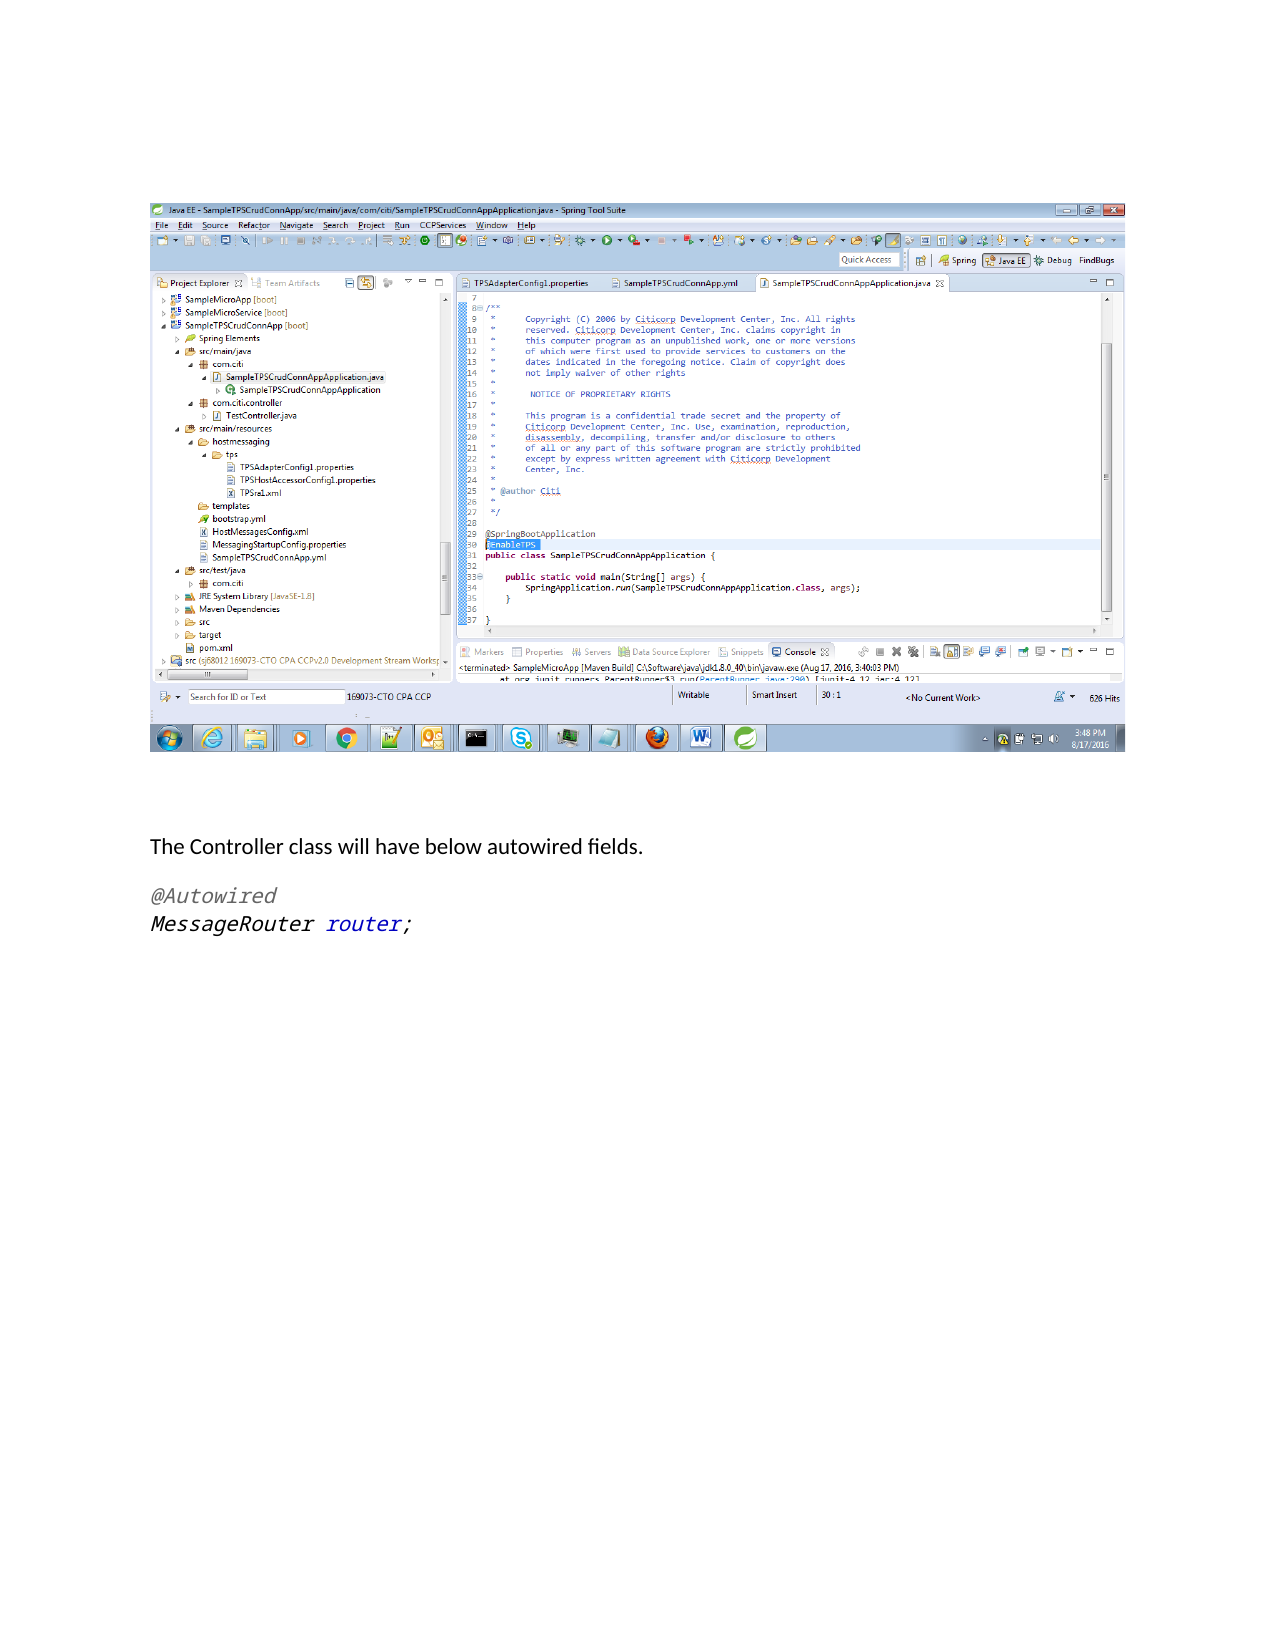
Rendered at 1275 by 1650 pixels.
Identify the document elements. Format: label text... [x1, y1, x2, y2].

text @Autowired [150, 881, 1125, 909]
picture [150, 203, 1125, 752]
text The Controller class will have below autowired fields. [150, 832, 1125, 860]
text MessageRouter router; [150, 909, 1125, 938]
